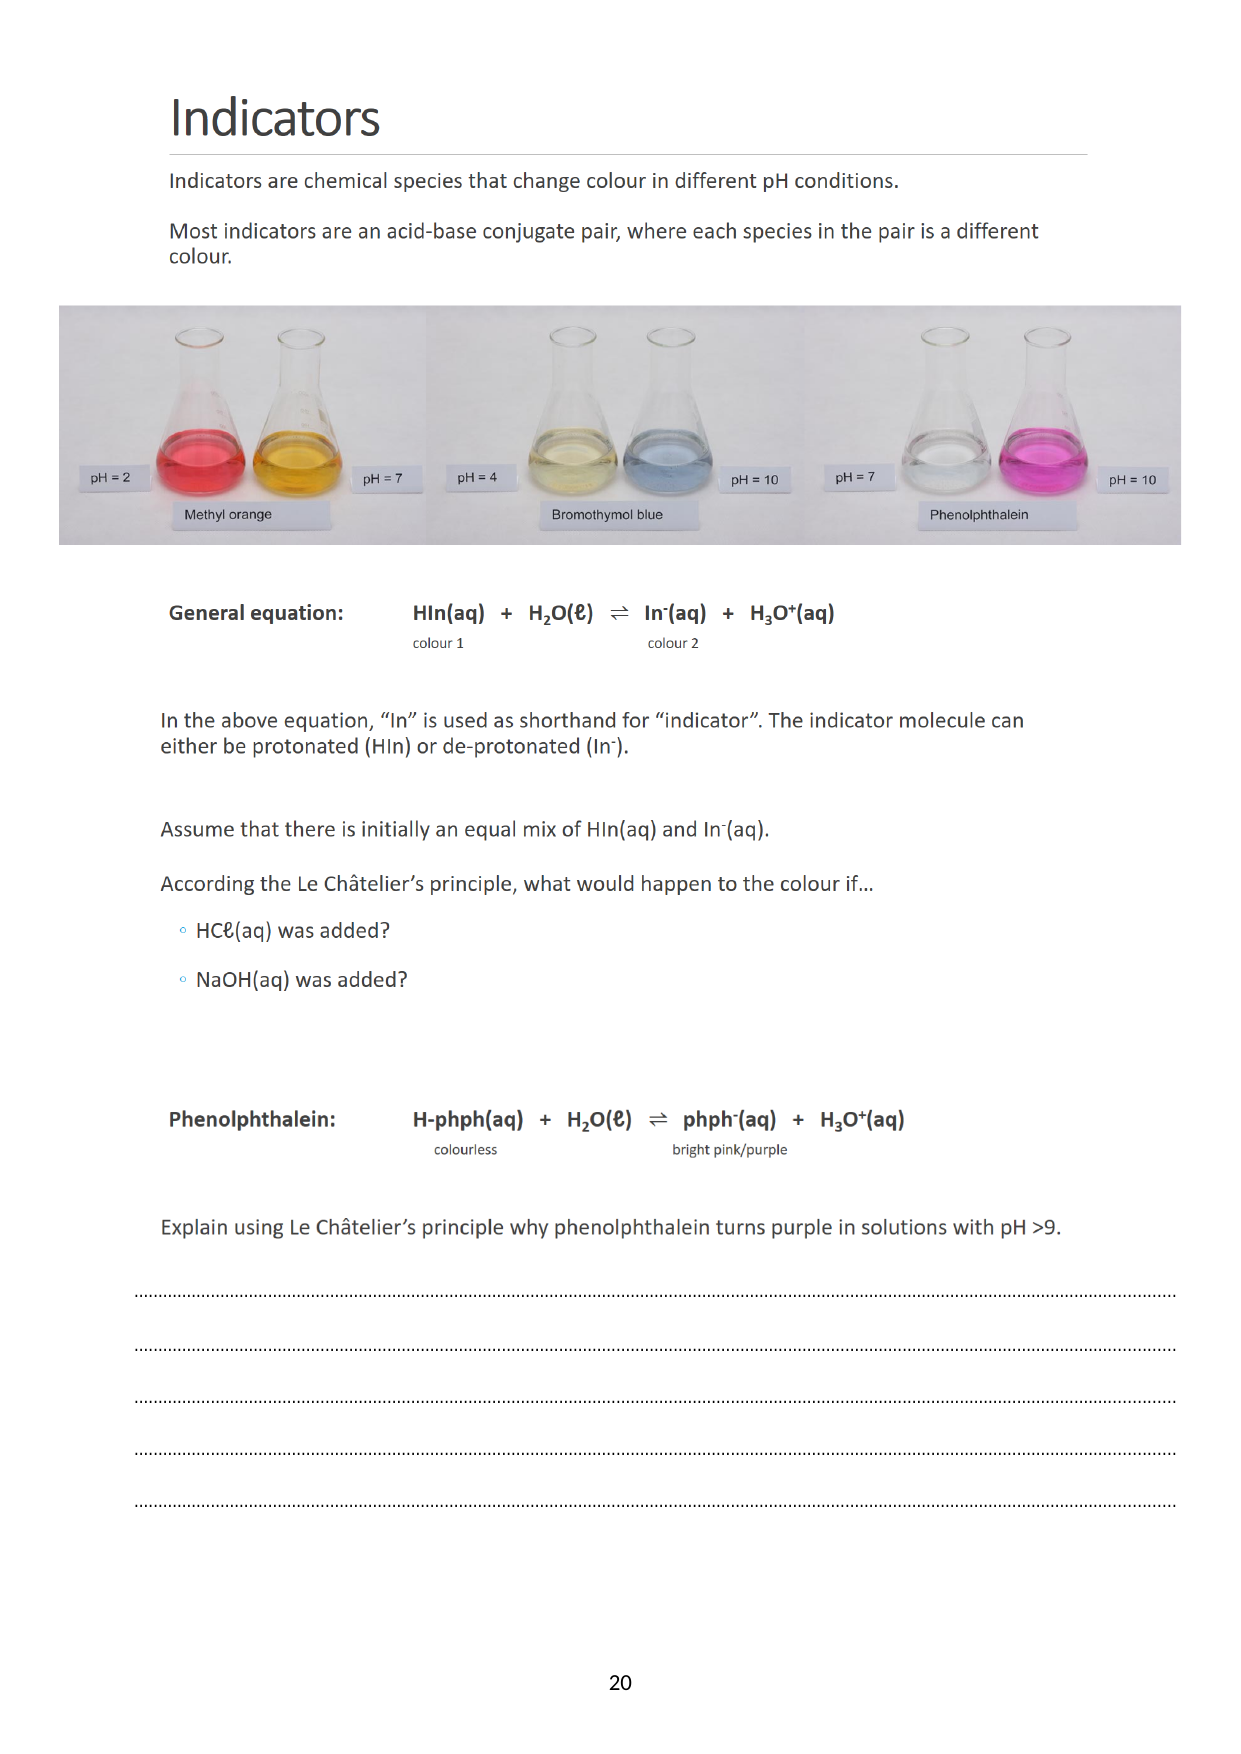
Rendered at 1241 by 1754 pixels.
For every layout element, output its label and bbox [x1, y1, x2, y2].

picture [59, 88, 1182, 562]
picture [59, 595, 1181, 1001]
picture [59, 1095, 1181, 1247]
